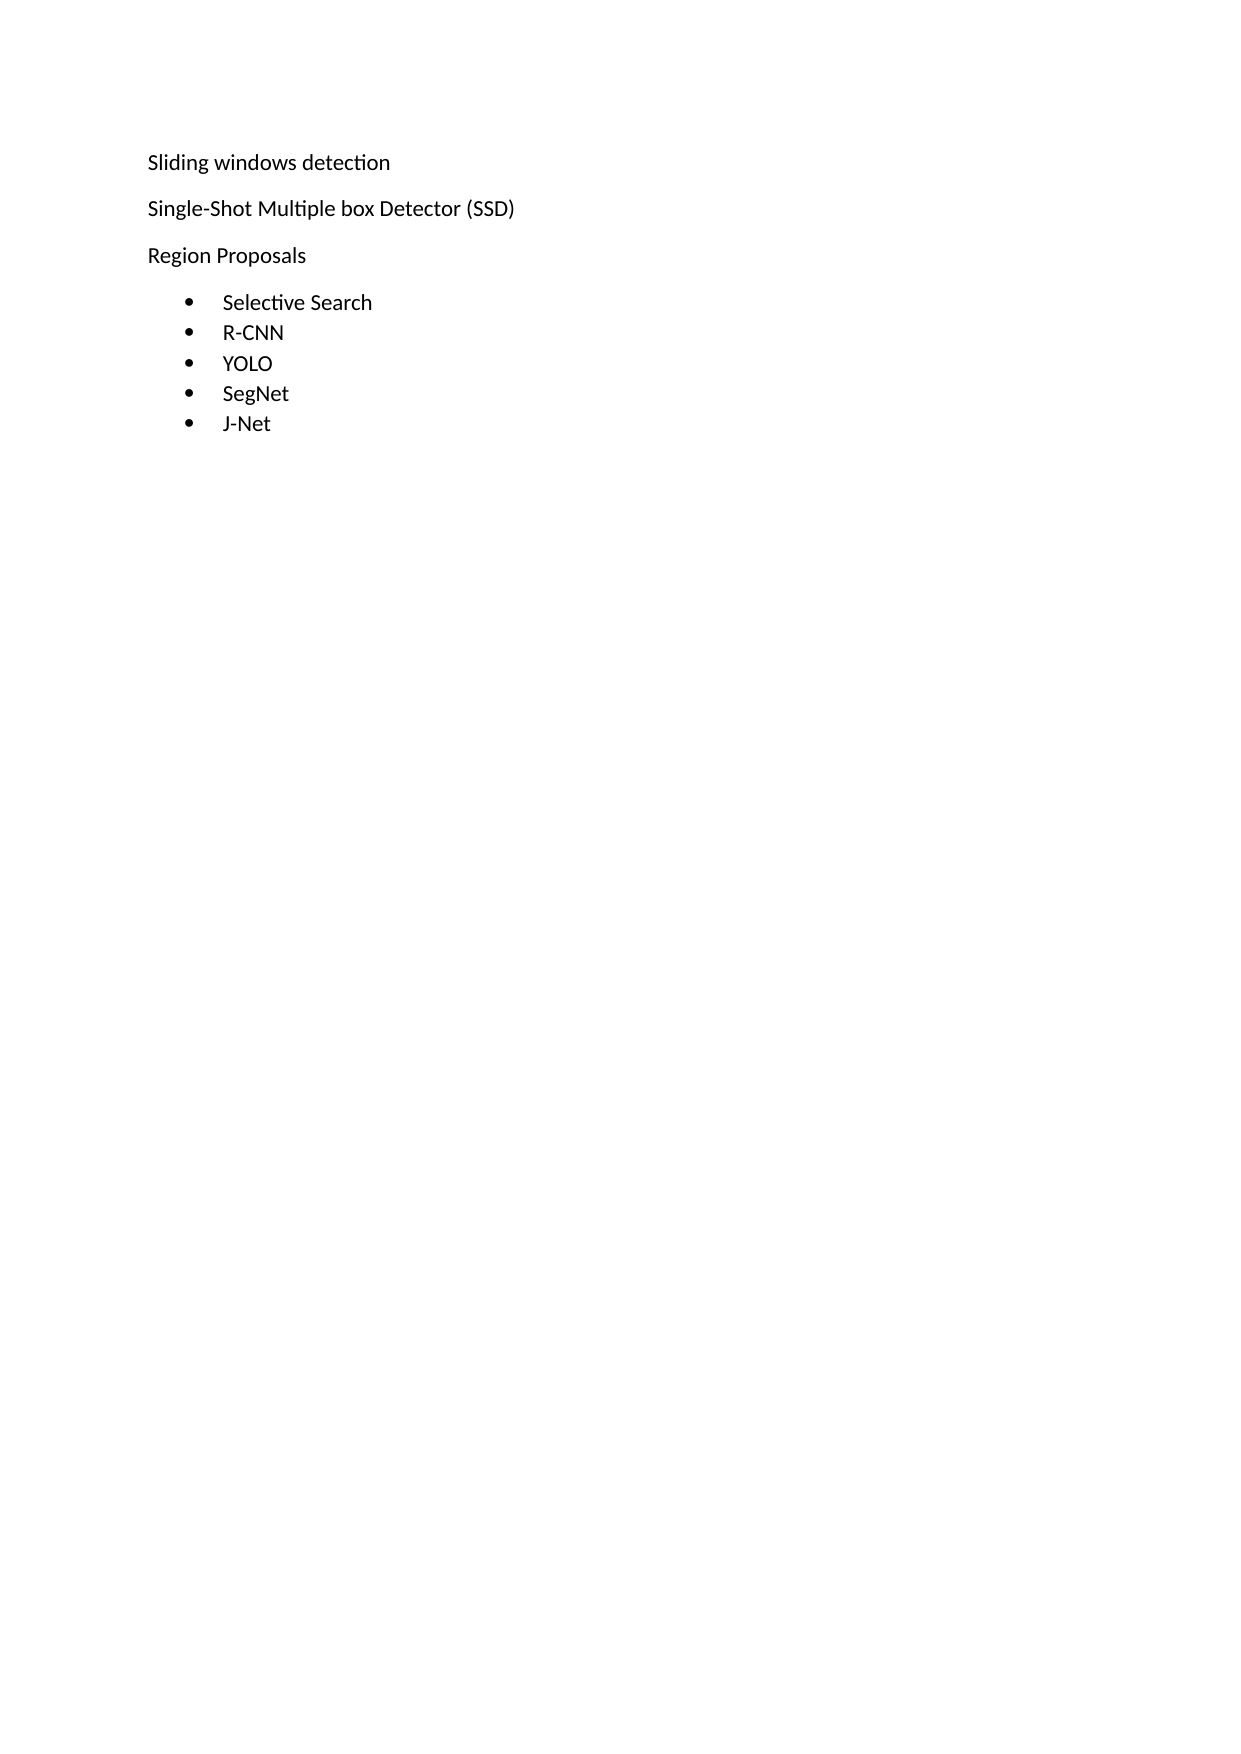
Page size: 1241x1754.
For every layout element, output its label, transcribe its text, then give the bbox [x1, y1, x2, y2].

list SegNet [185, 379, 1093, 407]
list R-CNN [185, 318, 1093, 346]
text Region Proposals [148, 241, 1093, 269]
text Sliding windows detection [148, 148, 1093, 176]
text Single-Shot Multiple box Detector (SSD) [148, 194, 1093, 222]
list J-Net [185, 409, 1093, 437]
list YOLO [185, 349, 1093, 377]
list Selective Search [185, 288, 1093, 316]
